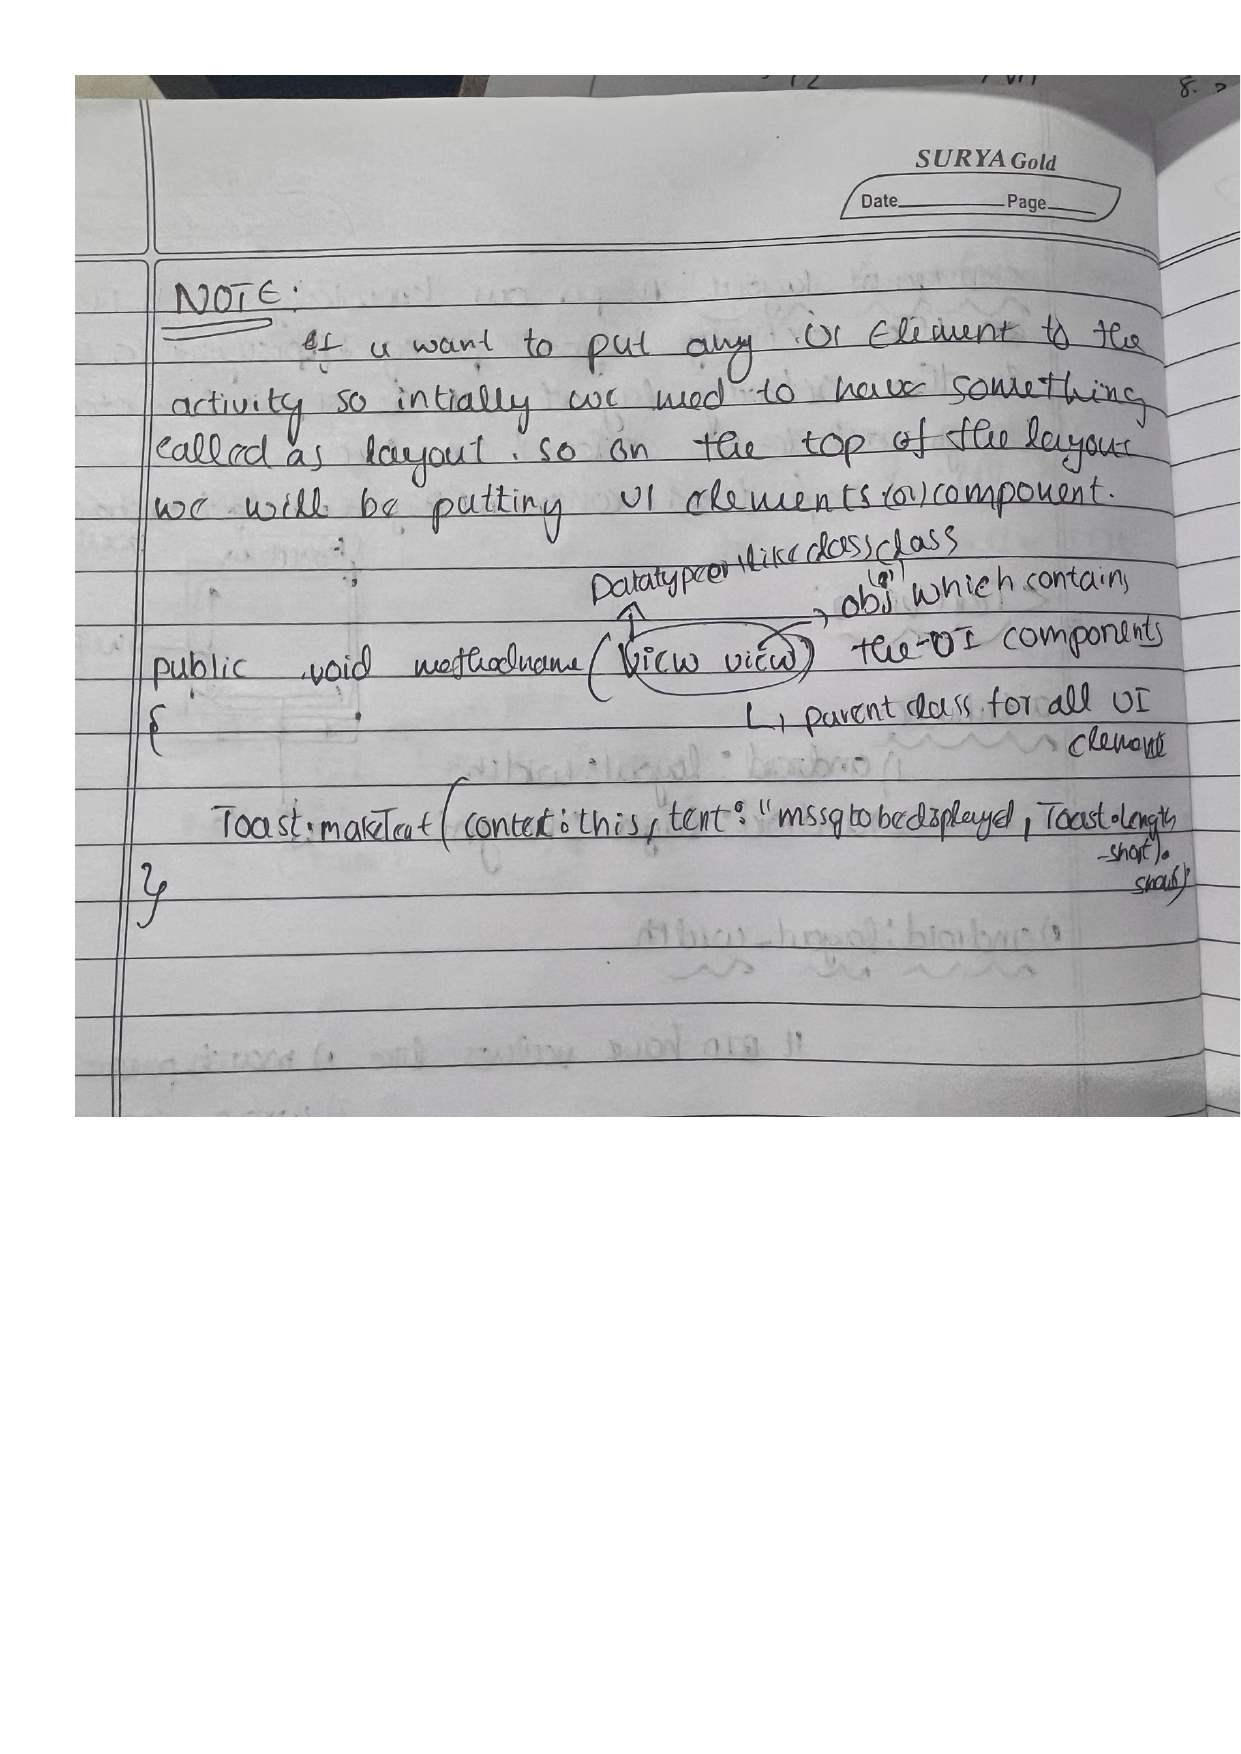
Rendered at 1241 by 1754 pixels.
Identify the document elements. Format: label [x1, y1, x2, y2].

picture [75, 75, 1241, 1117]
